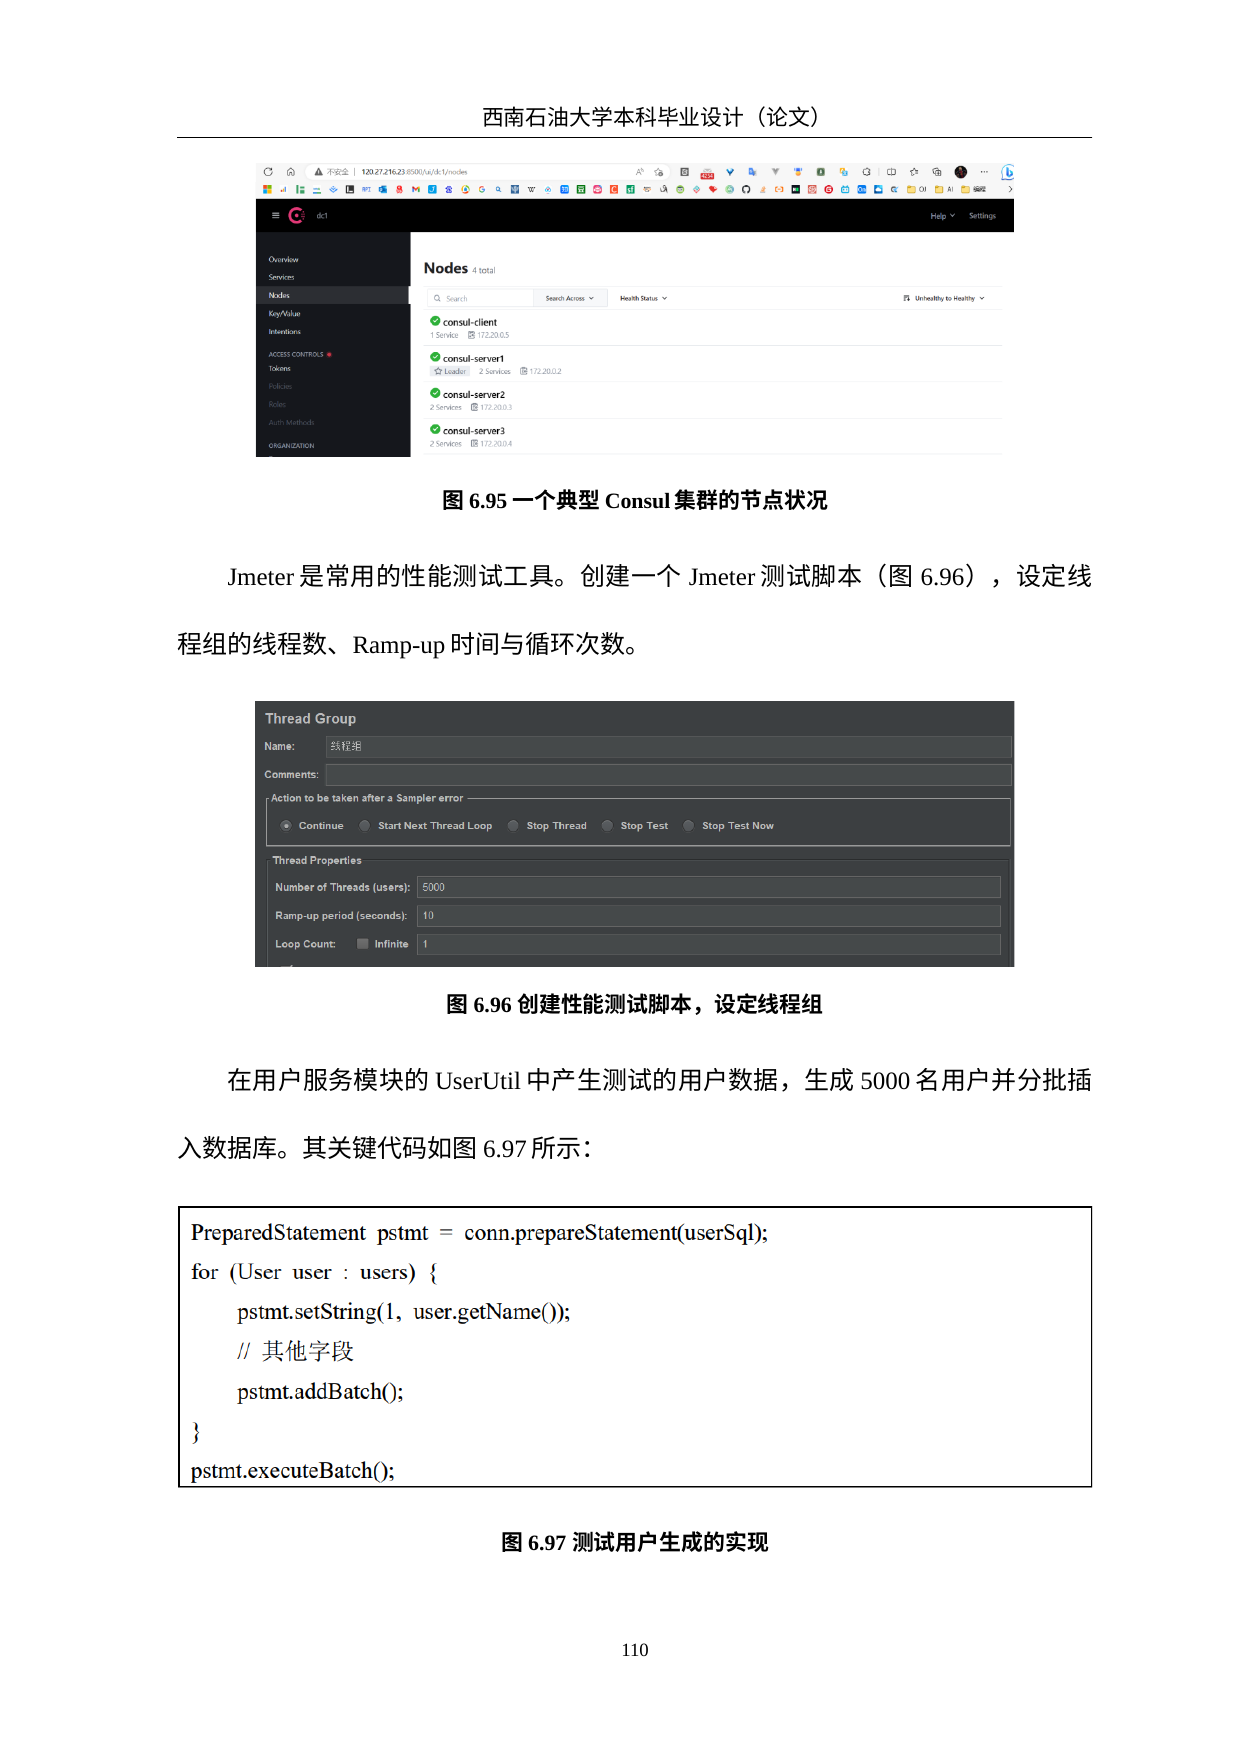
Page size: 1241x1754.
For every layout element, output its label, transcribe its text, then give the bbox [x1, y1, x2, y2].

picture [255, 701, 1015, 967]
picture [177, 1205, 1093, 1488]
picture [255, 163, 1014, 457]
